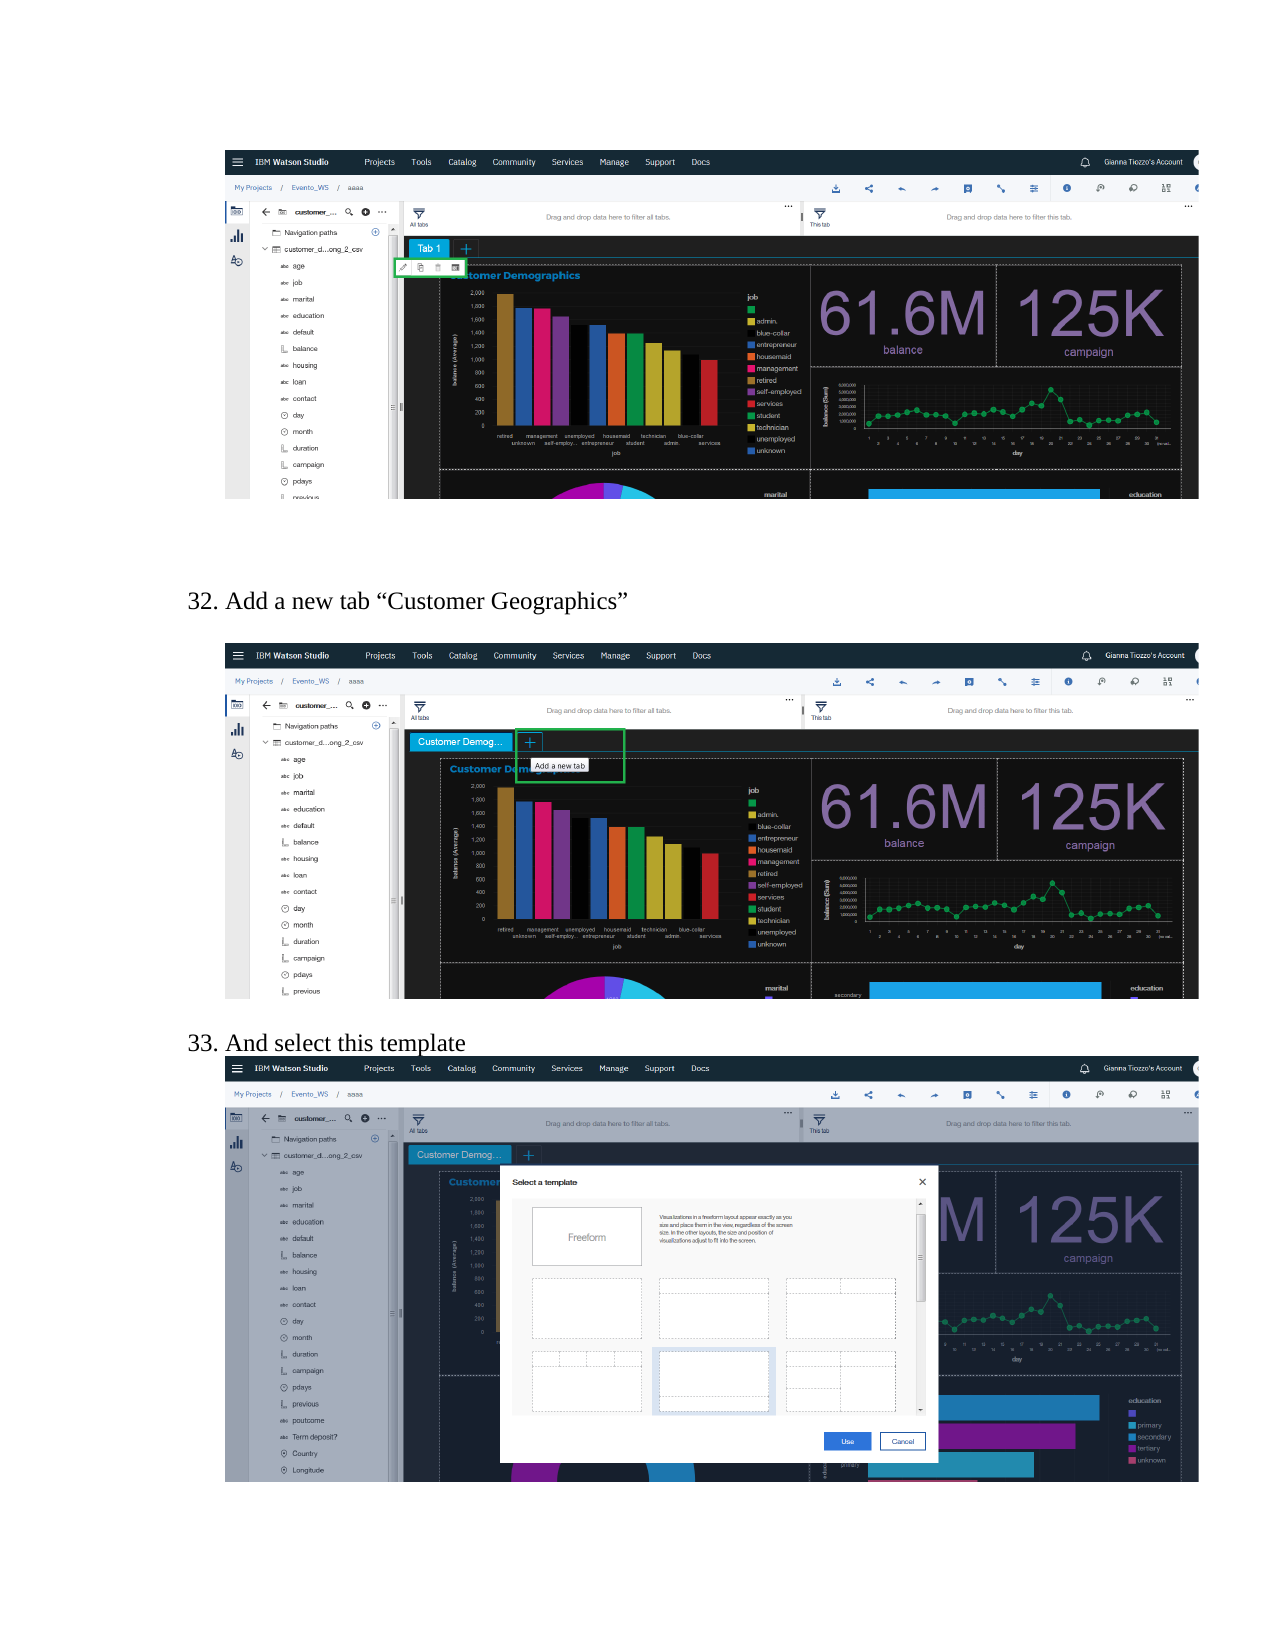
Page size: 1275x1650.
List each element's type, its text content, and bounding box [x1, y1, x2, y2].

list Add a new tab “Customer Geographics” [187, 586, 1125, 614]
picture [225, 1056, 1199, 1482]
picture [225, 643, 1199, 999]
picture [225, 150, 1199, 499]
